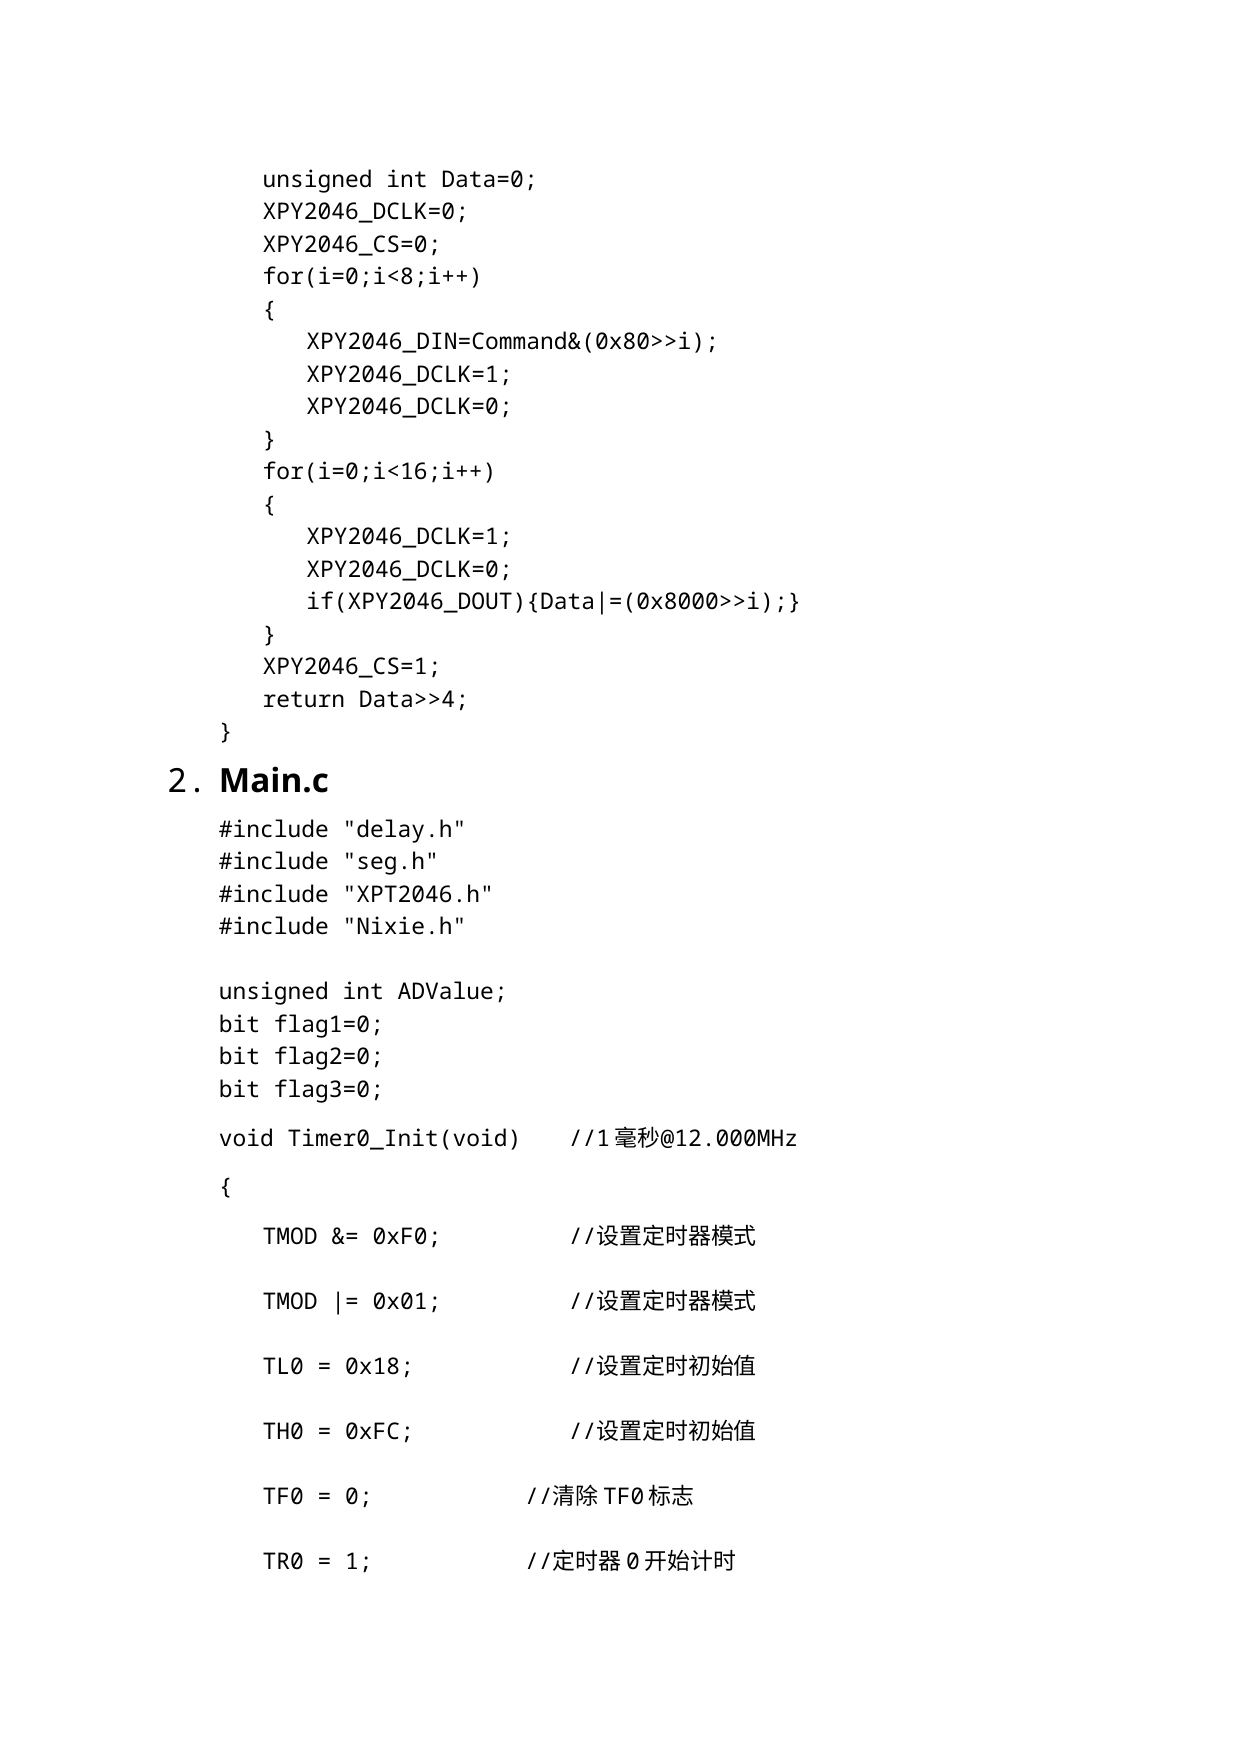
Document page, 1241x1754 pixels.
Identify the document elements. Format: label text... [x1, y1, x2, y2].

list XPY2046_DIN=Command&(0x80>>i); [175, 324, 1240, 357]
list XPY2046_CS=0; [175, 227, 1240, 259]
list TMOD |= 0x01; //设置定时器模式 [175, 1267, 1240, 1332]
list unsigned int ADValue; [175, 974, 1240, 1007]
list bit flag3=0; [175, 1072, 1240, 1104]
list } [175, 617, 1240, 649]
list bit flag2=0; [175, 1039, 1240, 1072]
list TH0 = 0xFC; //设置定时初始值 [175, 1397, 1240, 1462]
list XPY2046_DCLK=1; [175, 357, 1240, 389]
list XPY2046_DCLK=0; [175, 389, 1240, 422]
list { [175, 487, 1240, 519]
list #include "seg.h" [175, 844, 1240, 877]
list #include "Nixie.h" [175, 909, 1240, 942]
list return Data>>4; [175, 682, 1240, 714]
list unsigned int Data=0; [175, 162, 1240, 194]
list TR0 = 1; //定时器0开始计时 [175, 1527, 1240, 1592]
list TF0 = 0; //清除TF0标志 [175, 1462, 1240, 1527]
list void Timer0_Init(void) //1毫秒@12.000MHz [175, 1104, 1240, 1169]
list Main.c [0, 747, 1240, 812]
list XPY2046_DCLK=0; [175, 552, 1240, 584]
list XPY2046_DCLK=0; [175, 194, 1240, 227]
list #include "delay.h" [175, 812, 1240, 844]
list TMOD &= 0xF0; //设置定时器模式 [175, 1202, 1240, 1267]
list #include "XPT2046.h" [175, 877, 1240, 909]
list { [175, 1169, 1240, 1202]
list } [175, 714, 1240, 747]
list TL0 = 0x18; //设置定时初始值 [175, 1332, 1240, 1397]
list for(i=0;i<16;i++) [175, 454, 1240, 487]
list if(XPY2046_DOUT){Data|=(0x8000>>i);} [175, 584, 1240, 617]
list { [175, 292, 1240, 324]
list XPY2046_CS=1; [175, 649, 1240, 682]
list XPY2046_DCLK=1; [175, 519, 1240, 552]
list bit flag1=0; [175, 1007, 1240, 1039]
list } [175, 422, 1240, 454]
list for(i=0;i<8;i++) [175, 259, 1240, 292]
